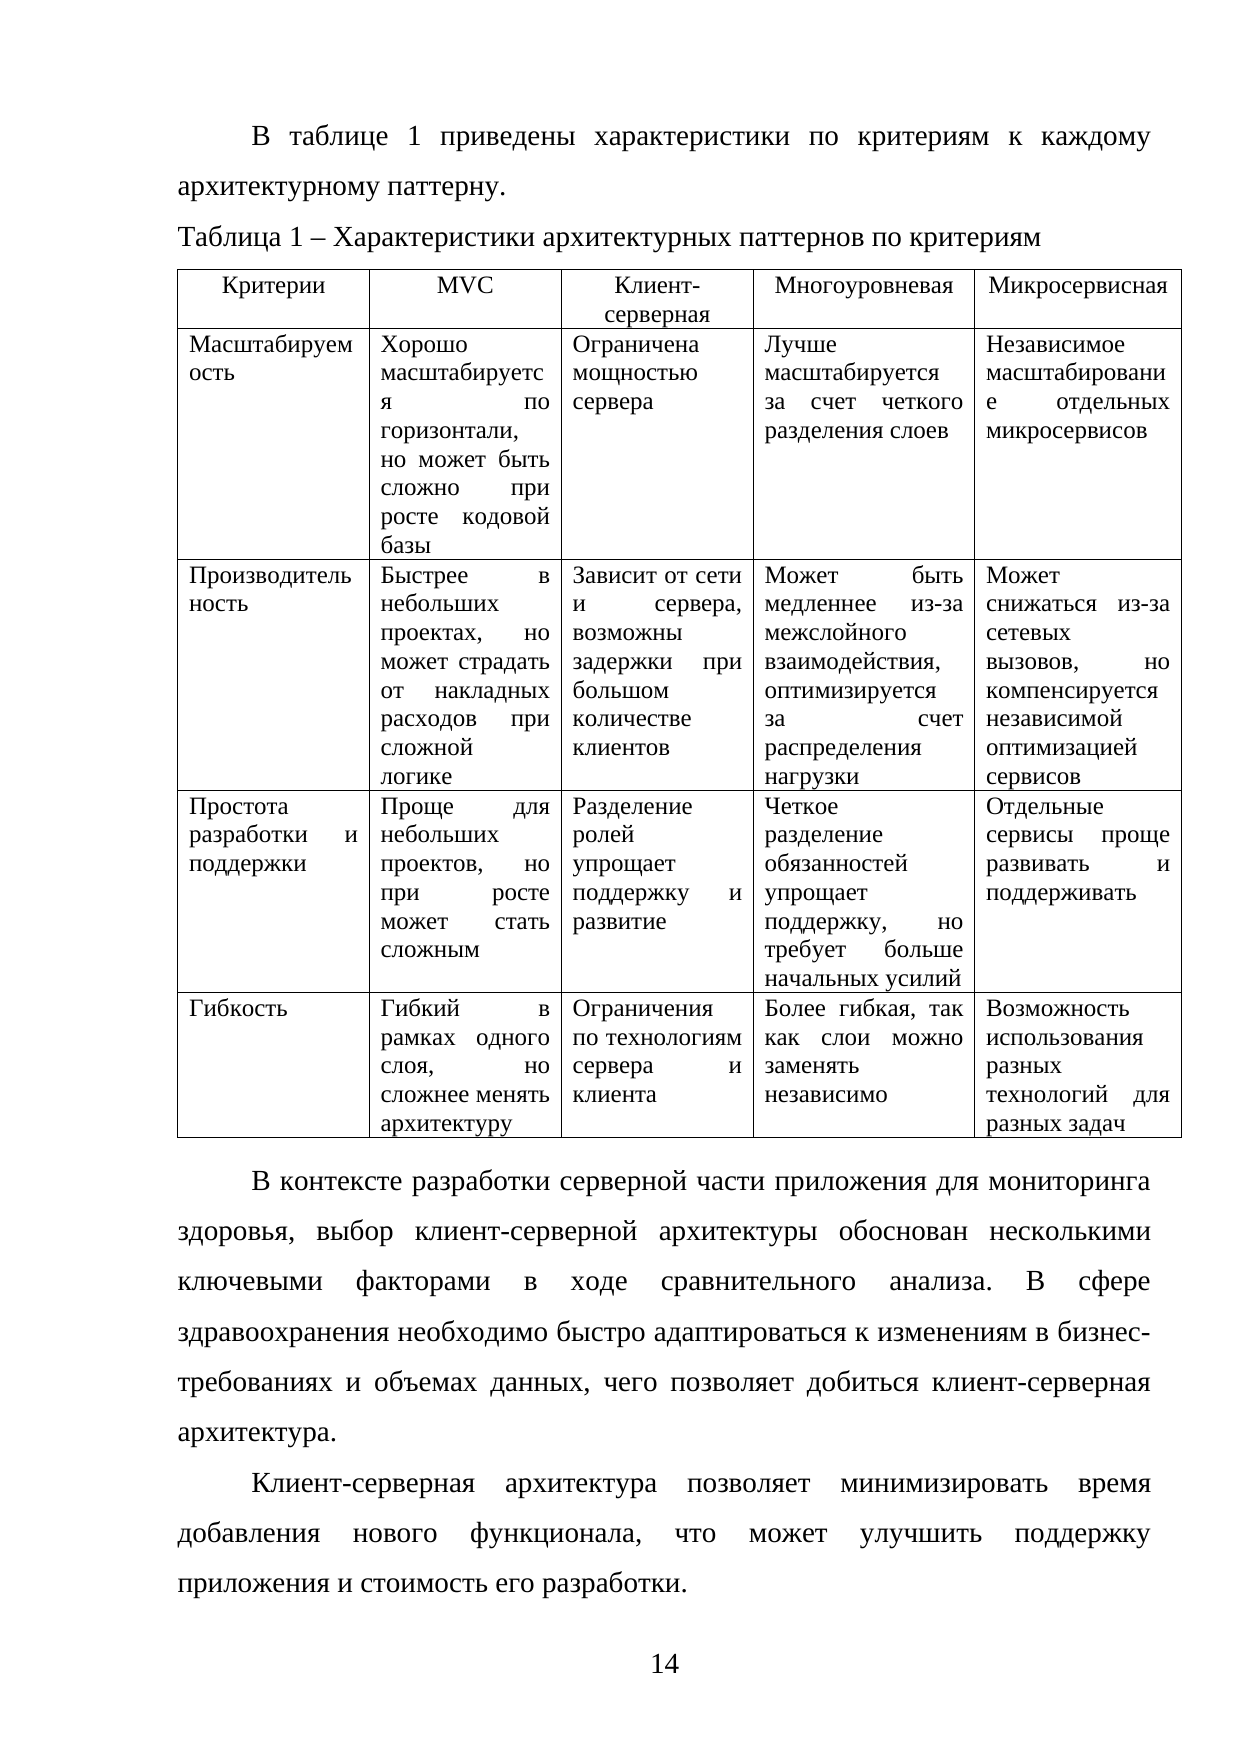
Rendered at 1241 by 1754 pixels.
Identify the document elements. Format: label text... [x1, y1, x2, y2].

table_header MVC [370, 270, 561, 328]
text Клиент-серверная архитектура позволяет минимизировать время добавления нового функционала, что может улучшить поддержку приложения и стоимость его разработки. [177, 1465, 1152, 1599]
table_cell Ограничена мощностью сервера [562, 329, 753, 559]
table_cell Хорошо масштабируется по горизонтали, но может быть сложно при росте кодовой базы [370, 329, 561, 559]
table_cell Разделение ролей упрощает поддержку и развитие [562, 791, 753, 992]
table_cell Независимое масштабирование отдельных микросервисов [975, 329, 1181, 559]
table_cell Лучше масштабируется за счет четкого разделения слоев [754, 329, 974, 559]
table_cell Может снижаться из-за сетевых вызовов, но компенсируется независимой оптимизацией сервисов [975, 560, 1181, 790]
text В контексте разработки серверной части приложения для мониторинга здоровья, выбор клиент-серверной архитектуры обоснован несколькими ключевыми факторами в ходе сравнительного анализа. В сфере здравоохранения необходимо быстро адаптироваться к изменениям в бизнес-требованиях и объемах данных, чего позволяет добиться клиент-серверная архитектура. [177, 1163, 1152, 1448]
table_cell Производительность [178, 560, 369, 790]
text В таблице 1 приведены характеристики по критериям к каждому архитектурному паттерну. [177, 118, 1152, 202]
text Таблица 1 – Характеристики архитектурных паттернов по критериям [177, 219, 1152, 252]
table_cell Более гибкая, так как слои можно заменять независимо [754, 993, 974, 1137]
table_cell Может быть медленнее из-за межслойного взаимодействия, оптимизируется за счет распределения нагрузки [754, 560, 974, 790]
table_cell Масштабируемость [178, 329, 369, 559]
table_header Микросервисная [975, 270, 1181, 328]
table_cell Четкое разделение обязанностей упрощает поддержку, но требует больше начальных усилий [754, 791, 974, 992]
table_cell Зависит от сети и сервера, возможны задержки при большом количестве клиентов [562, 560, 753, 790]
table_cell Отдельные сервисы проще развивать и поддерживать [975, 791, 1181, 992]
table_cell Гибкий в рамках одного слоя, но сложнее менять архитектуру [370, 993, 561, 1137]
table_header Клиент-серверная [562, 270, 753, 328]
table_cell Проще для небольших проектов, но при росте может стать сложным [370, 791, 561, 992]
table_cell Простота разработки и поддержки [178, 791, 369, 992]
table_cell Гибкость [178, 993, 369, 1137]
table_cell Ограничения по технологиям сервера и клиента [562, 993, 753, 1137]
table_header Многоуровневая [754, 270, 974, 328]
table_cell Возможность использования разных технологий для разных задач [975, 993, 1181, 1137]
table_cell Быстрее в небольших проектах, но может страдать от накладных расходов при сложной логике [370, 560, 561, 790]
table_header Критерии [178, 270, 369, 328]
